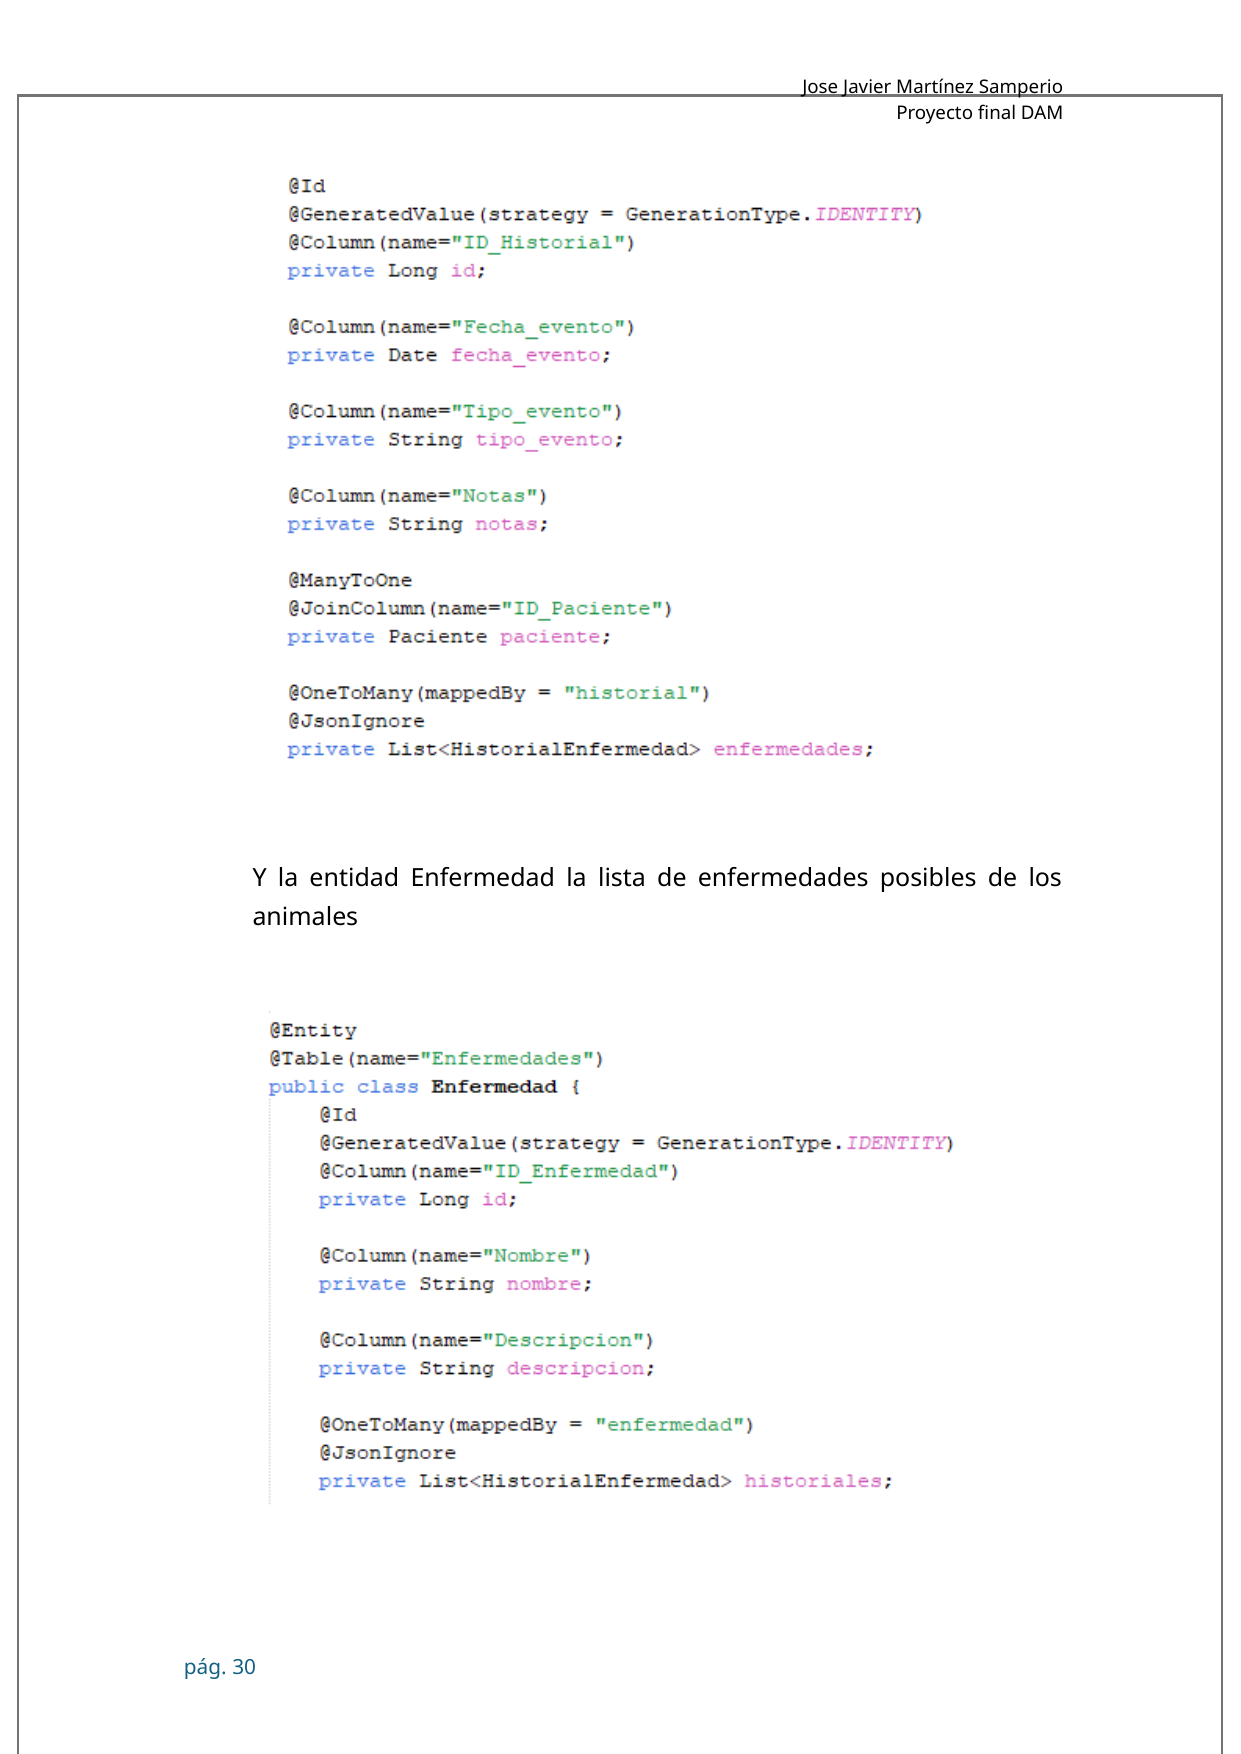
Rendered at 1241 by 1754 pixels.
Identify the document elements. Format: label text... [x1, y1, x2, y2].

picture [252, 147, 1050, 782]
picture [252, 1010, 1047, 1506]
text Y la entidad Enfermedad la lista de enfermedades posibles de los animales [252, 860, 1063, 933]
